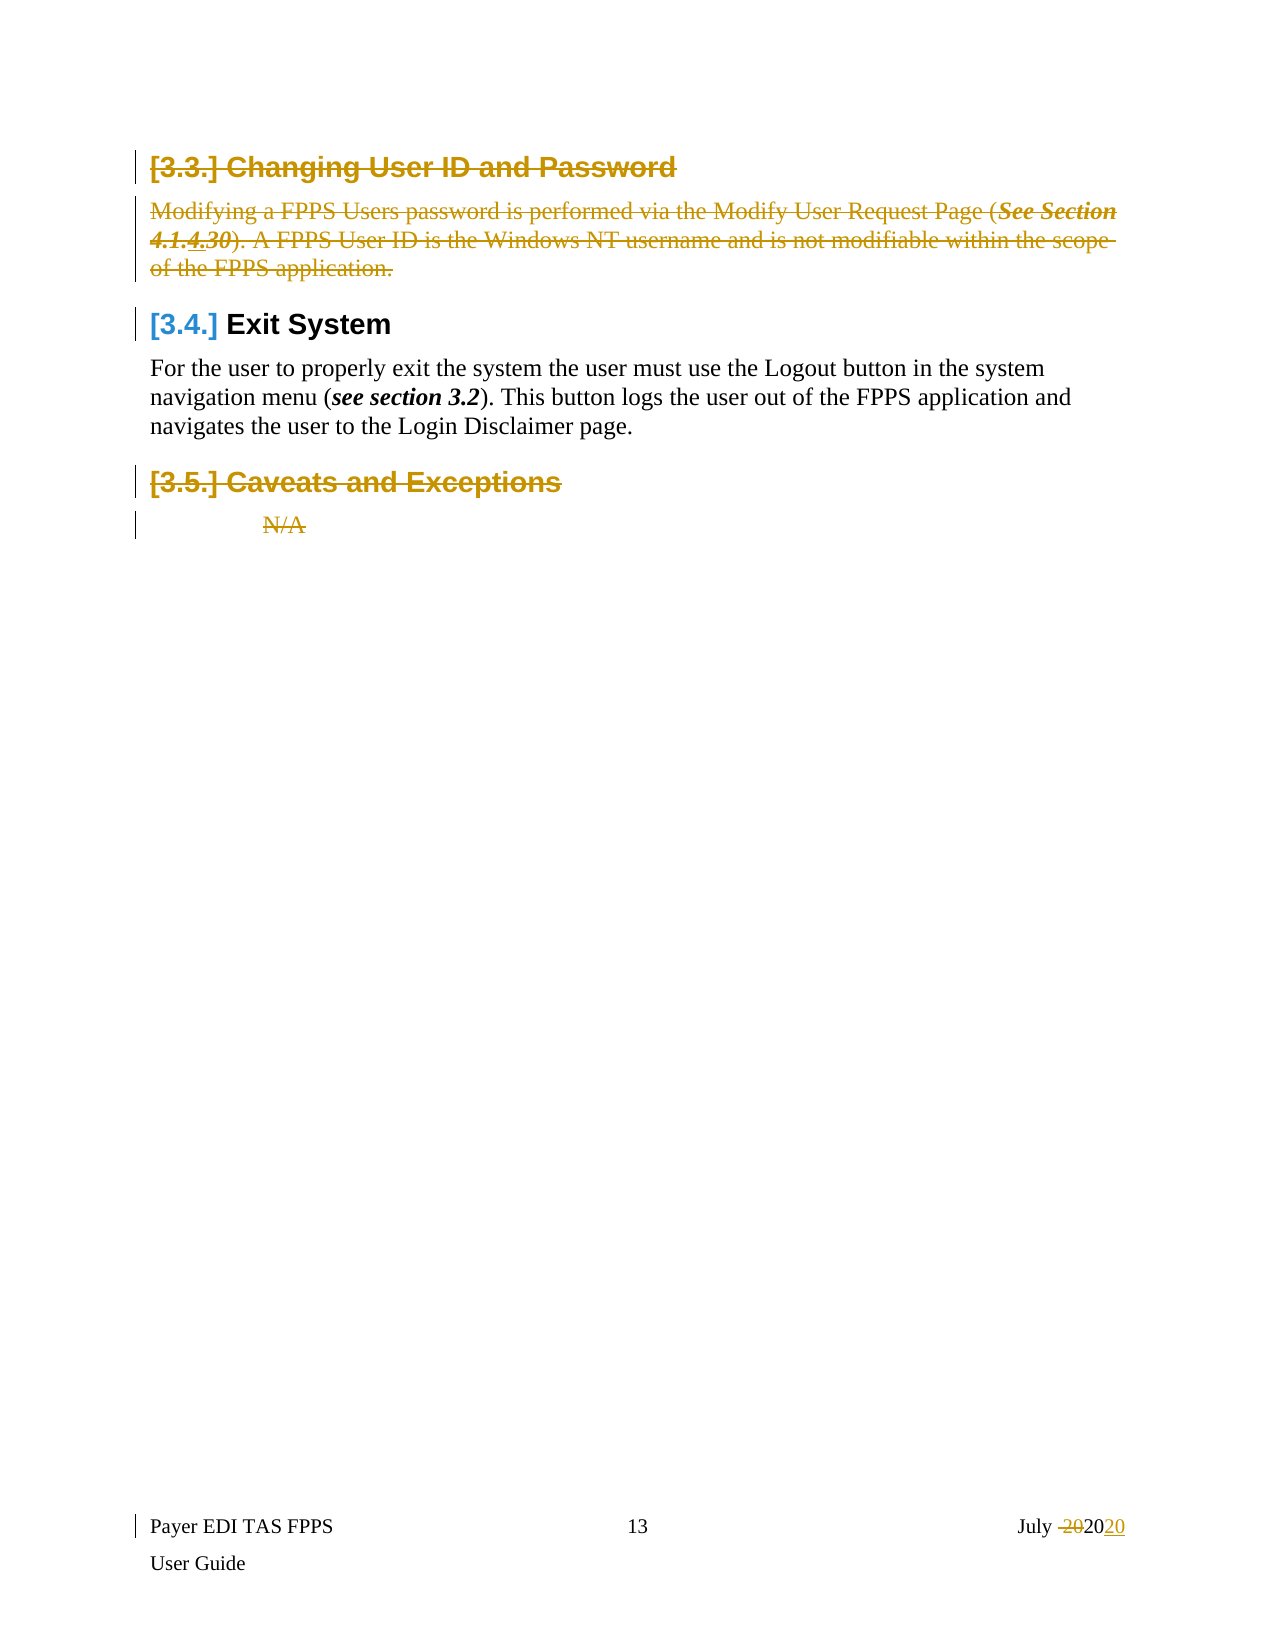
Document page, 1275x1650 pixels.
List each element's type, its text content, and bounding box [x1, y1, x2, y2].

text For the user to properly exit the system the user must use the Logout button in the system navigation menu (see section 3.2). This button logs the user out of the FPPS application and navigates the user to the Login Disclaimer page. [150, 353, 1125, 439]
subtitle Exit System [150, 307, 1125, 341]
